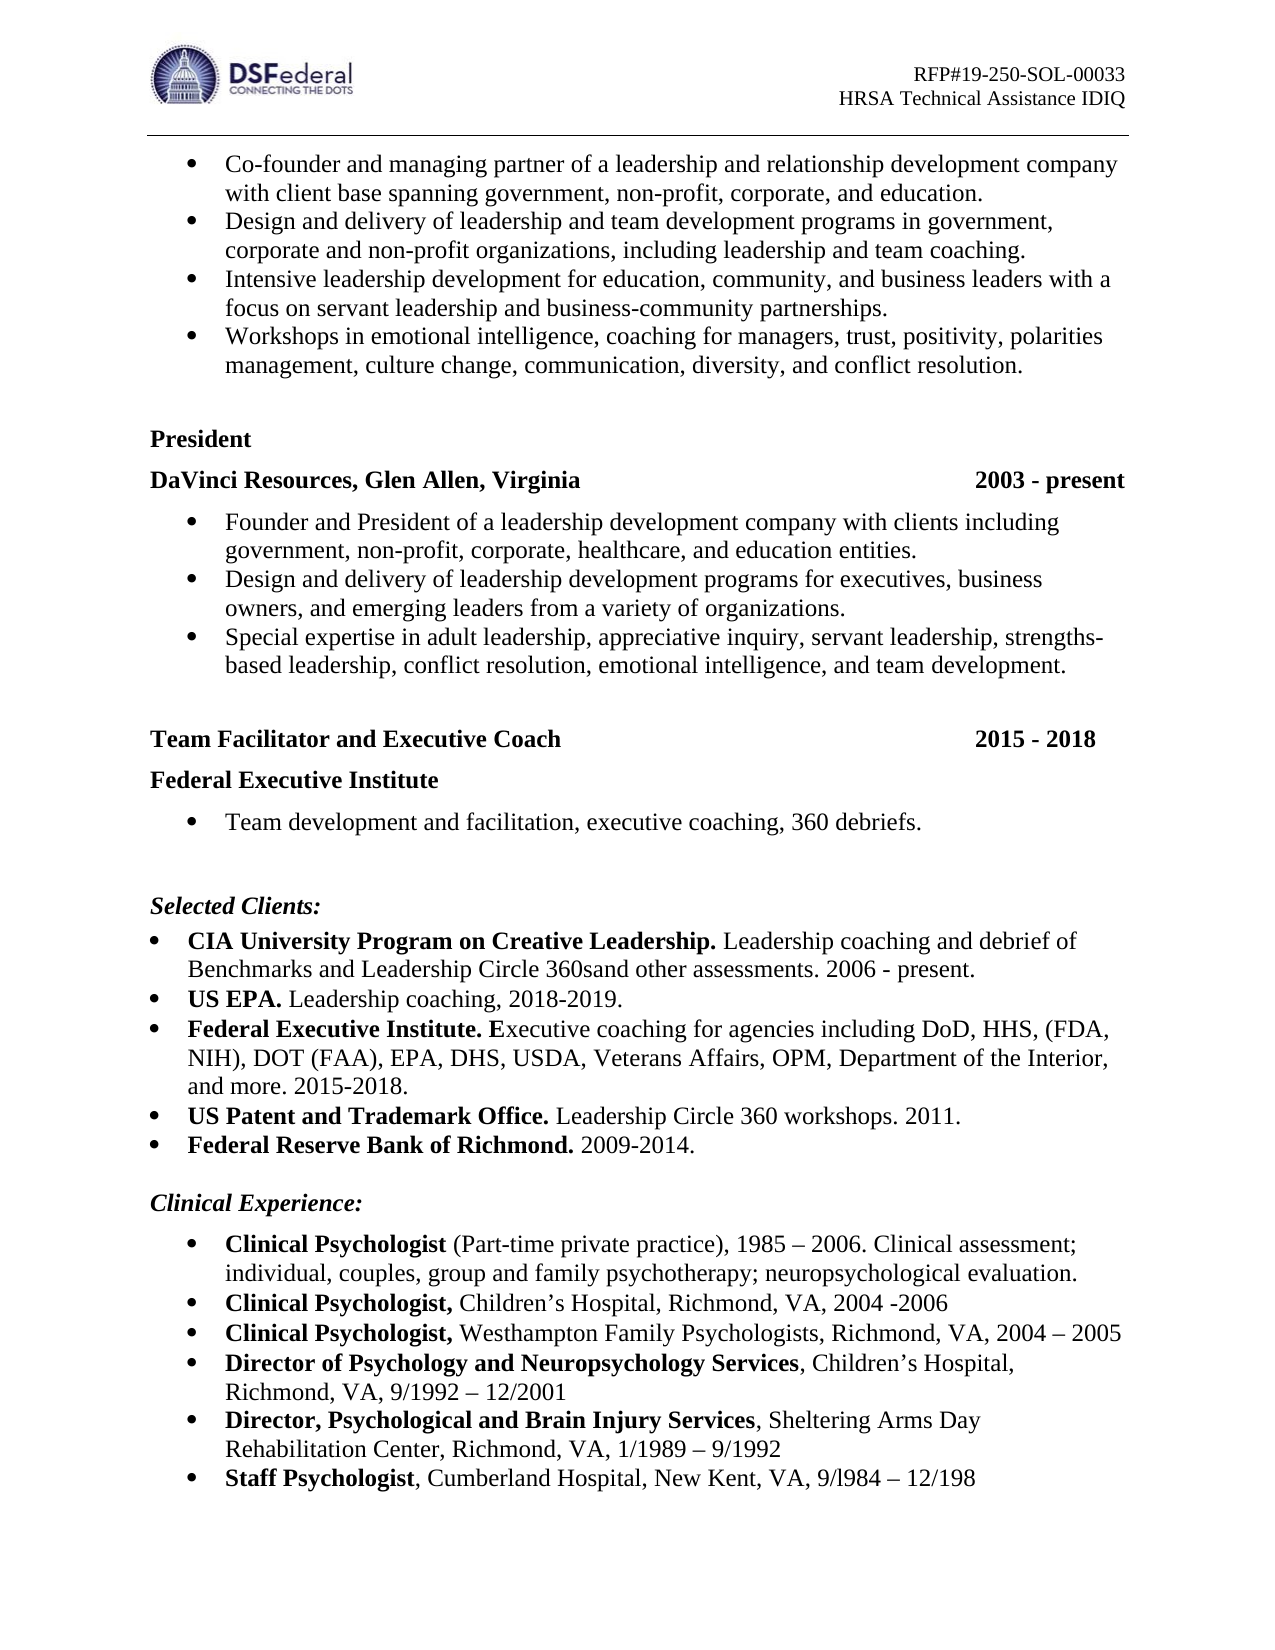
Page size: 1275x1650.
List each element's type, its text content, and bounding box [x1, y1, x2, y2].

list Workshops in emotional intelligence, coaching for managers, trust, positivity, polarities management, culture change, communication, diversity, and conflict resolution. [187, 321, 1104, 379]
list Federal Executive Institute. Executive coaching for agencies including DoD, HHS, (FDA, NIH), DOT (FAA), EPA, DHS, USDA, Veterans Affairs, OPM, Department of the Interior, and more. 2015-2018. [150, 1014, 1110, 1100]
list Co-founder and managing partner of a leadership and relationship development company with client base spanning government, non-profit, corporate, and education. [187, 149, 1118, 206]
list Director of Psychology and Neuropsychology Services, Children’s Hospital, Richmond, VA, 9/1992 – 12/2001 [187, 1348, 1015, 1406]
list Intensive leadership development for education, community, and business leaders with a focus on servant leadership and business-community partnerships. [187, 264, 1111, 321]
list Federal Reserve Bank of Richmond. 2009-2014. [150, 1131, 1244, 1159]
list Staff Psychologist, Cumberland Hospital, New Kent, VA, 9/l984 – 12/198 [187, 1463, 1244, 1492]
list Special expertise in adult leadership, appreciative inquiry, servant leadership, strengths- based leadership, conflict resolution, emotional intelligence, and team development. [187, 622, 1104, 679]
subtitle Selected Clients: [150, 891, 1244, 919]
list Design and delivery of leadership development programs for executives, business owners, and emerging leaders from a variety of organizations. [187, 564, 1043, 622]
picture [149, 32, 355, 105]
list Team development and facilitation, executive coaching, 360 debriefs. [187, 807, 1244, 836]
subtitle President [150, 424, 1244, 453]
list US EPA. Leadership coaching, 2018-2019. [150, 983, 1244, 1014]
text DaVinci Resources, Glen Allen, Virginia 2003 - present [150, 465, 1244, 494]
list Clinical Psychologist, Children’s Hospital, Richmond, VA, 2004 -2006 [187, 1287, 1244, 1317]
list Design and delivery of leadership and team development programs in government, corporate and non-profit organizations, including leadership and team coaching. [187, 206, 1053, 264]
list Director, Psychological and Brain Injury Services, Sheltering Arms Day Rehabilitation Center, Richmond, VA, 1/1989 – 9/1992 [187, 1406, 981, 1463]
list Founder and President of a leadership development company with clients including government, non-profit, corporate, healthcare, and education entities. [187, 507, 1060, 564]
subtitle Team Facilitator and Executive Coach 2015 - 2018 [150, 724, 1244, 753]
list Clinical Psychologist, Westhampton Family Psychologists, Richmond, VA, 2004 – 2005 [187, 1317, 1244, 1348]
text Federal Executive Institute [150, 766, 1244, 794]
list CIA University Program on Creative Leadership. Leadership coaching and debrief of Benchmarks and Leadership Circle 360sand other assessments. 2006 - present. [150, 926, 1077, 983]
subtitle Clinical Experience: [150, 1188, 1244, 1217]
list Clinical Psychologist (Part-time private practice), 1985 – 2006. Clinical assessment; individual, couples, group and family psychotherapy; neuropsychological evaluation. [187, 1229, 1078, 1287]
list US Patent and Trademark Office. Leadership Circle 360 workshops. 2011. [150, 1100, 1244, 1131]
